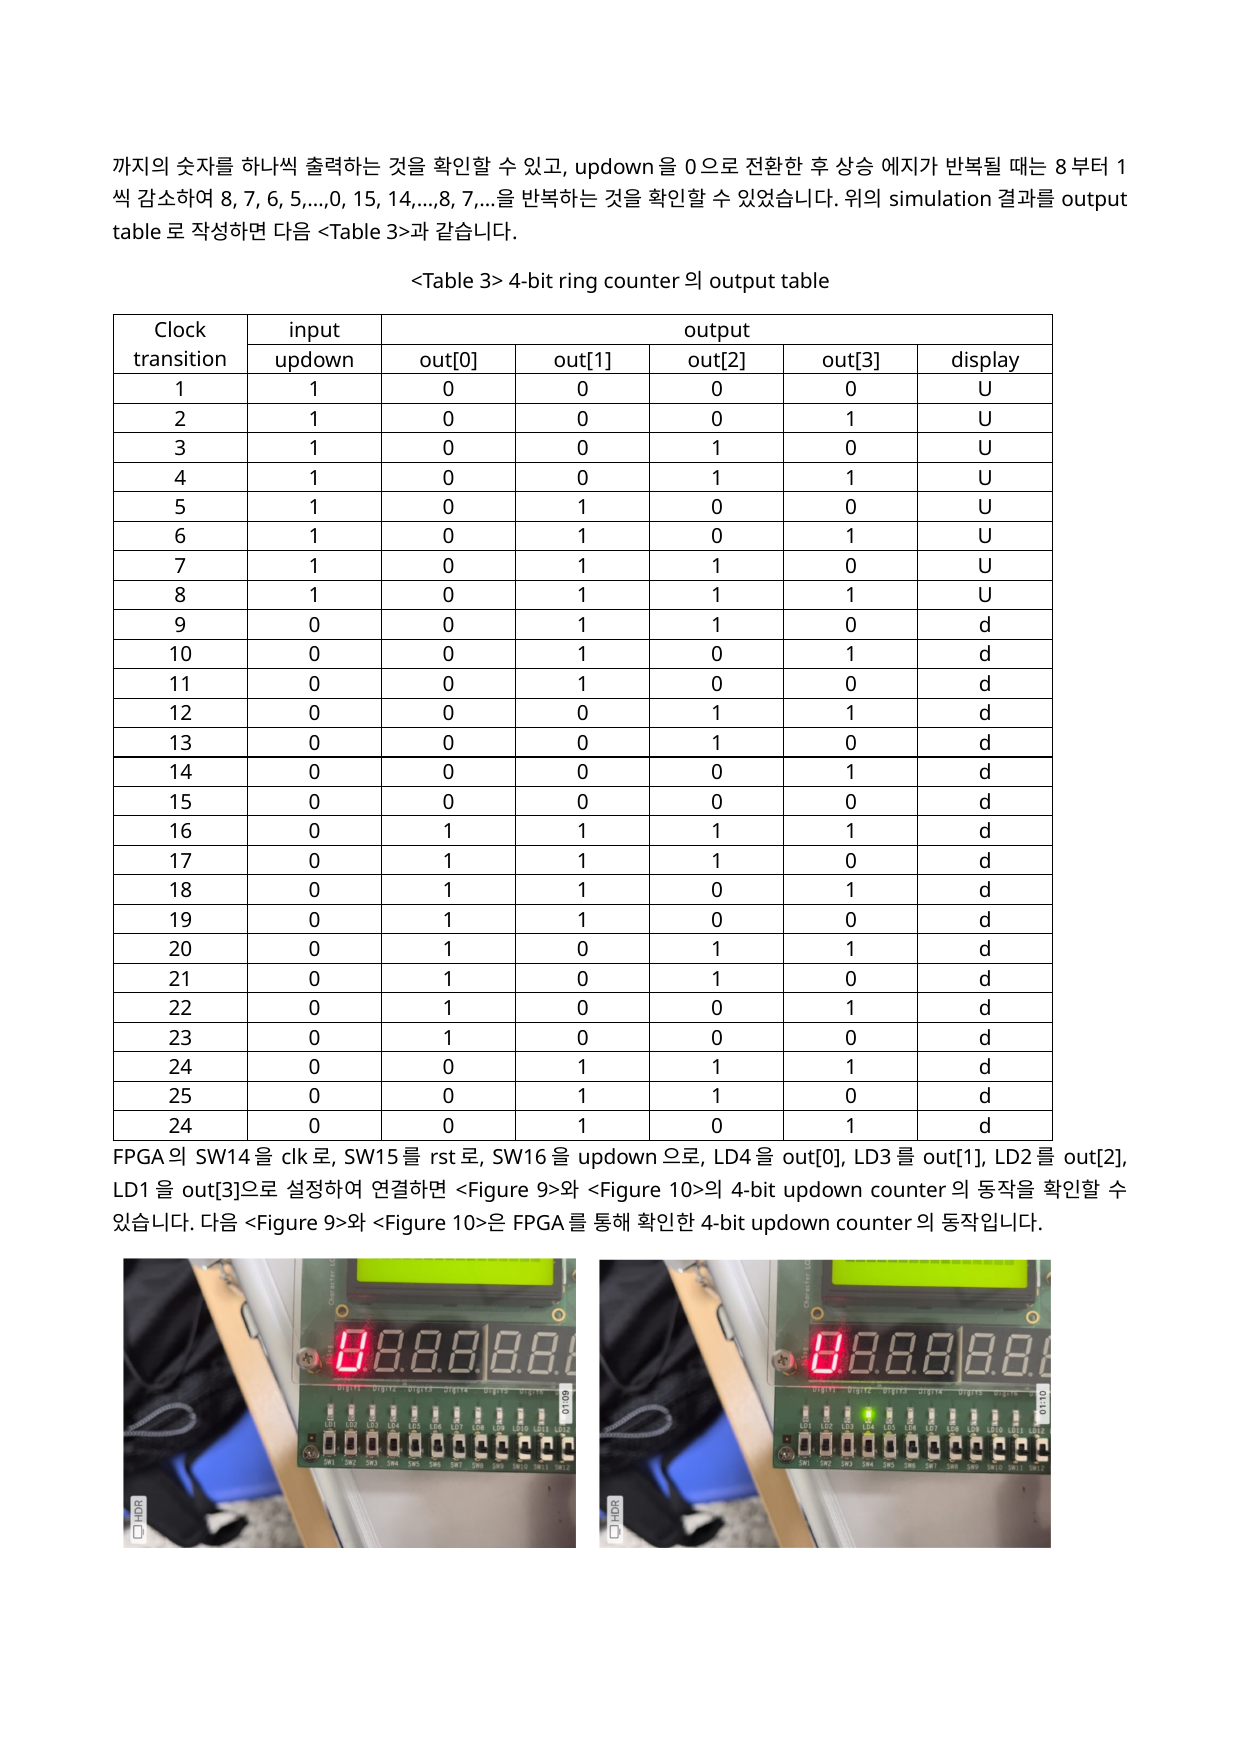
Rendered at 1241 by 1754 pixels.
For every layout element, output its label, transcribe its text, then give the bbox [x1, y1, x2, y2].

table_cell 4 [114, 463, 247, 491]
table_cell 0 [248, 993, 381, 1022]
table_cell 0 [650, 993, 783, 1022]
table_cell 1 [248, 374, 381, 403]
table_cell 1 [382, 1023, 515, 1051]
table_cell 0 [248, 640, 381, 668]
table_cell 9 [114, 610, 247, 638]
table_cell 24 [114, 1111, 247, 1139]
table_cell U [918, 522, 1052, 550]
table_cell 1 [516, 610, 649, 638]
table_cell 0 [784, 1023, 917, 1051]
table_cell 8 [114, 581, 247, 609]
table_cell 0 [248, 758, 381, 786]
table_cell 0 [784, 669, 917, 697]
table_cell 14 [114, 758, 247, 786]
table_cell 0 [248, 1052, 381, 1081]
table_cell 0 [382, 581, 515, 609]
table_cell d [918, 1111, 1052, 1139]
table_cell 1 [248, 492, 381, 521]
table_cell 0 [516, 463, 649, 491]
table_cell 1 [516, 905, 649, 933]
table_cell 0 [516, 699, 649, 727]
table_cell d [918, 875, 1052, 904]
table_cell 1 [516, 522, 649, 550]
text <Table 3> 4-bit ring counter의 output table [112, 265, 1128, 295]
table_cell d [918, 758, 1052, 786]
table_cell 0 [248, 787, 381, 815]
table_cell d [918, 1023, 1052, 1051]
table_cell 0 [784, 610, 917, 638]
table_cell d [918, 964, 1052, 992]
table_cell 0 [516, 404, 649, 432]
table_cell 1 [516, 669, 649, 697]
table_cell 0 [248, 699, 381, 727]
table_cell 1 [650, 433, 783, 462]
table_cell 1 [516, 1111, 649, 1139]
table_cell 0 [650, 669, 783, 697]
table_cell d [918, 610, 1052, 638]
table_cell 1 [382, 846, 515, 874]
table_cell 21 [114, 964, 247, 992]
table_cell d [918, 787, 1052, 815]
table_cell 1 [382, 964, 515, 992]
table_cell display [918, 345, 1052, 373]
table_cell 1 [784, 1052, 917, 1081]
table_cell 0 [516, 728, 649, 756]
table_cell 10 [114, 640, 247, 668]
table_cell 1 [784, 522, 917, 550]
table_cell 0 [784, 846, 917, 874]
table_cell U [918, 551, 1052, 579]
table_cell d [918, 669, 1052, 697]
table_cell 6 [114, 522, 247, 550]
table_cell 0 [382, 787, 515, 815]
table_cell 1 [650, 816, 783, 845]
table_cell out[2] [650, 345, 783, 373]
table_cell 0 [650, 787, 783, 815]
table_cell 0 [248, 905, 381, 933]
table_cell 0 [650, 758, 783, 786]
table_cell 1 [650, 964, 783, 992]
table_cell 0 [650, 404, 783, 432]
table_cell 0 [650, 640, 783, 668]
table_cell 16 [114, 816, 247, 845]
table_cell 0 [784, 964, 917, 992]
table_cell 1 [382, 934, 515, 963]
table_cell 0 [382, 492, 515, 521]
table_cell 0 [784, 551, 917, 579]
table_cell 0 [784, 1082, 917, 1110]
table_header [113, 1255, 589, 1548]
table_cell 1 [784, 1111, 917, 1139]
table_cell 1 [516, 1052, 649, 1081]
table_cell 0 [516, 787, 649, 815]
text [112, 150, 1128, 246]
table_cell 1 [650, 581, 783, 609]
table_header [589, 1255, 1066, 1548]
table_cell 0 [784, 728, 917, 756]
table_cell d [918, 1052, 1052, 1081]
table_cell 18 [114, 875, 247, 904]
table_cell 0 [516, 758, 649, 786]
table_cell 0 [516, 964, 649, 992]
table_cell U [918, 404, 1052, 432]
table_cell 1 [784, 404, 917, 432]
table_cell 1 [650, 551, 783, 579]
table_cell 0 [516, 1023, 649, 1051]
table_cell U [918, 492, 1052, 521]
table_cell U [918, 433, 1052, 462]
table_cell 1 [650, 1052, 783, 1081]
table_cell 0 [650, 875, 783, 904]
table_cell 0 [516, 934, 649, 963]
table_cell 1 [784, 463, 917, 491]
table_cell 24 [114, 1052, 247, 1081]
table_cell 1 [784, 699, 917, 727]
table_cell 1 [516, 1082, 649, 1110]
table_cell 0 [516, 374, 649, 403]
table_cell 0 [382, 433, 515, 462]
table_cell 7 [114, 551, 247, 579]
table_cell d [918, 699, 1052, 727]
table_cell d [918, 905, 1052, 933]
table_cell 2 [114, 404, 247, 432]
table_cell 0 [650, 1111, 783, 1139]
table_cell 0 [650, 374, 783, 403]
table_cell 0 [248, 1023, 381, 1051]
table_cell 1 [248, 433, 381, 462]
table_cell 0 [382, 1052, 515, 1081]
table_cell 5 [114, 492, 247, 521]
table_cell 1 [516, 816, 649, 845]
table_cell 1 [382, 905, 515, 933]
table_cell 0 [382, 522, 515, 550]
table_cell 17 [114, 846, 247, 874]
table_cell updown [248, 345, 381, 373]
table_header input [248, 315, 381, 344]
table_cell U [918, 374, 1052, 403]
table_cell 23 [114, 1023, 247, 1051]
table_cell 0 [382, 610, 515, 638]
table_cell 0 [382, 728, 515, 756]
table_cell d [918, 934, 1052, 963]
table_cell d [918, 846, 1052, 874]
table_header Clock transition [114, 315, 247, 373]
table_cell 0 [650, 522, 783, 550]
table_cell 0 [516, 433, 649, 462]
table_cell 0 [248, 728, 381, 756]
table_cell out[0] [382, 345, 515, 373]
table_cell 0 [382, 463, 515, 491]
table_cell 1 [650, 699, 783, 727]
table_cell 0 [248, 1082, 381, 1110]
table_cell d [918, 816, 1052, 845]
table_cell out[3] [784, 345, 917, 373]
table_cell 11 [114, 669, 247, 697]
table_cell d [918, 728, 1052, 756]
table_cell 3 [114, 433, 247, 462]
table_cell 0 [516, 993, 649, 1022]
table_cell 1 [248, 463, 381, 491]
table_cell 1 [248, 581, 381, 609]
table_cell 0 [784, 433, 917, 462]
table_cell 1 [382, 993, 515, 1022]
table_cell 19 [114, 905, 247, 933]
table_cell U [918, 463, 1052, 491]
table_cell 0 [248, 816, 381, 845]
table_cell 0 [248, 669, 381, 697]
table_cell 1 [248, 551, 381, 579]
table_cell 0 [382, 404, 515, 432]
table_cell 0 [248, 934, 381, 963]
table_cell 1 [516, 581, 649, 609]
table_cell 0 [650, 1023, 783, 1051]
table_header output [382, 315, 1052, 344]
table_cell 1 [650, 728, 783, 756]
table_cell 1 [516, 492, 649, 521]
table_cell 0 [784, 905, 917, 933]
table_cell 0 [784, 787, 917, 815]
picture [124, 1259, 576, 1548]
table_cell 1 [382, 875, 515, 904]
table_cell 25 [114, 1082, 247, 1110]
table_cell 0 [248, 1111, 381, 1139]
table_cell 22 [114, 993, 247, 1022]
table_cell 1 [248, 404, 381, 432]
table_cell 1 [650, 463, 783, 491]
table_cell d [918, 640, 1052, 668]
table_cell 1 [784, 640, 917, 668]
table_cell d [918, 1082, 1052, 1110]
table_cell 1 [784, 934, 917, 963]
table_cell 0 [650, 905, 783, 933]
table_cell 1 [248, 522, 381, 550]
table_cell 0 [784, 492, 917, 521]
table_cell 0 [382, 669, 515, 697]
table_cell 0 [248, 964, 381, 992]
table_cell U [918, 581, 1052, 609]
table_cell 15 [114, 787, 247, 815]
table_cell 1 [784, 581, 917, 609]
picture [600, 1260, 1050, 1547]
table_cell 1 [516, 640, 649, 668]
table_cell 1 [650, 1082, 783, 1110]
table_cell 0 [248, 610, 381, 638]
table_cell 1 [114, 374, 247, 403]
table_cell 12 [114, 699, 247, 727]
table_cell 20 [114, 934, 247, 963]
table_cell 0 [382, 699, 515, 727]
table_cell 1 [516, 846, 649, 874]
table_cell 13 [114, 728, 247, 756]
table_cell 0 [382, 374, 515, 403]
table_cell out[1] [516, 345, 649, 373]
table_cell 0 [382, 1082, 515, 1110]
text FPGA의 SW14을 clk로, SW15를 rst로, SW16을 updown으로, LD4을 out[0], LD3를 out[1], LD2를 out[2], LD1을 out[3]으로 설정하여 연결하면 <Figure 9>와 <Figure 10>의 4-bit updown counter의 동작을 확인할 수 있습니다. 다음 <Figure 9>와 <Figure 10>은 FPGA를 통해 확인한 4-bit updown counter의 동작입니다. [112, 1141, 1128, 1236]
table_cell 0 [650, 492, 783, 521]
table_cell 0 [784, 374, 917, 403]
table_cell 1 [784, 758, 917, 786]
table_cell 1 [516, 875, 649, 904]
table_cell 1 [784, 993, 917, 1022]
table_cell 1 [650, 610, 783, 638]
table_cell 0 [382, 758, 515, 786]
table_cell 0 [248, 875, 381, 904]
table_cell 0 [382, 1111, 515, 1139]
table_cell d [918, 993, 1052, 1022]
table_cell 1 [516, 551, 649, 579]
table_cell 1 [650, 934, 783, 963]
table_cell 0 [382, 640, 515, 668]
table_cell 1 [382, 816, 515, 845]
table_cell 1 [784, 875, 917, 904]
table_cell 0 [248, 846, 381, 874]
table_cell 0 [382, 551, 515, 579]
table_cell 1 [650, 846, 783, 874]
table_cell 1 [784, 816, 917, 845]
